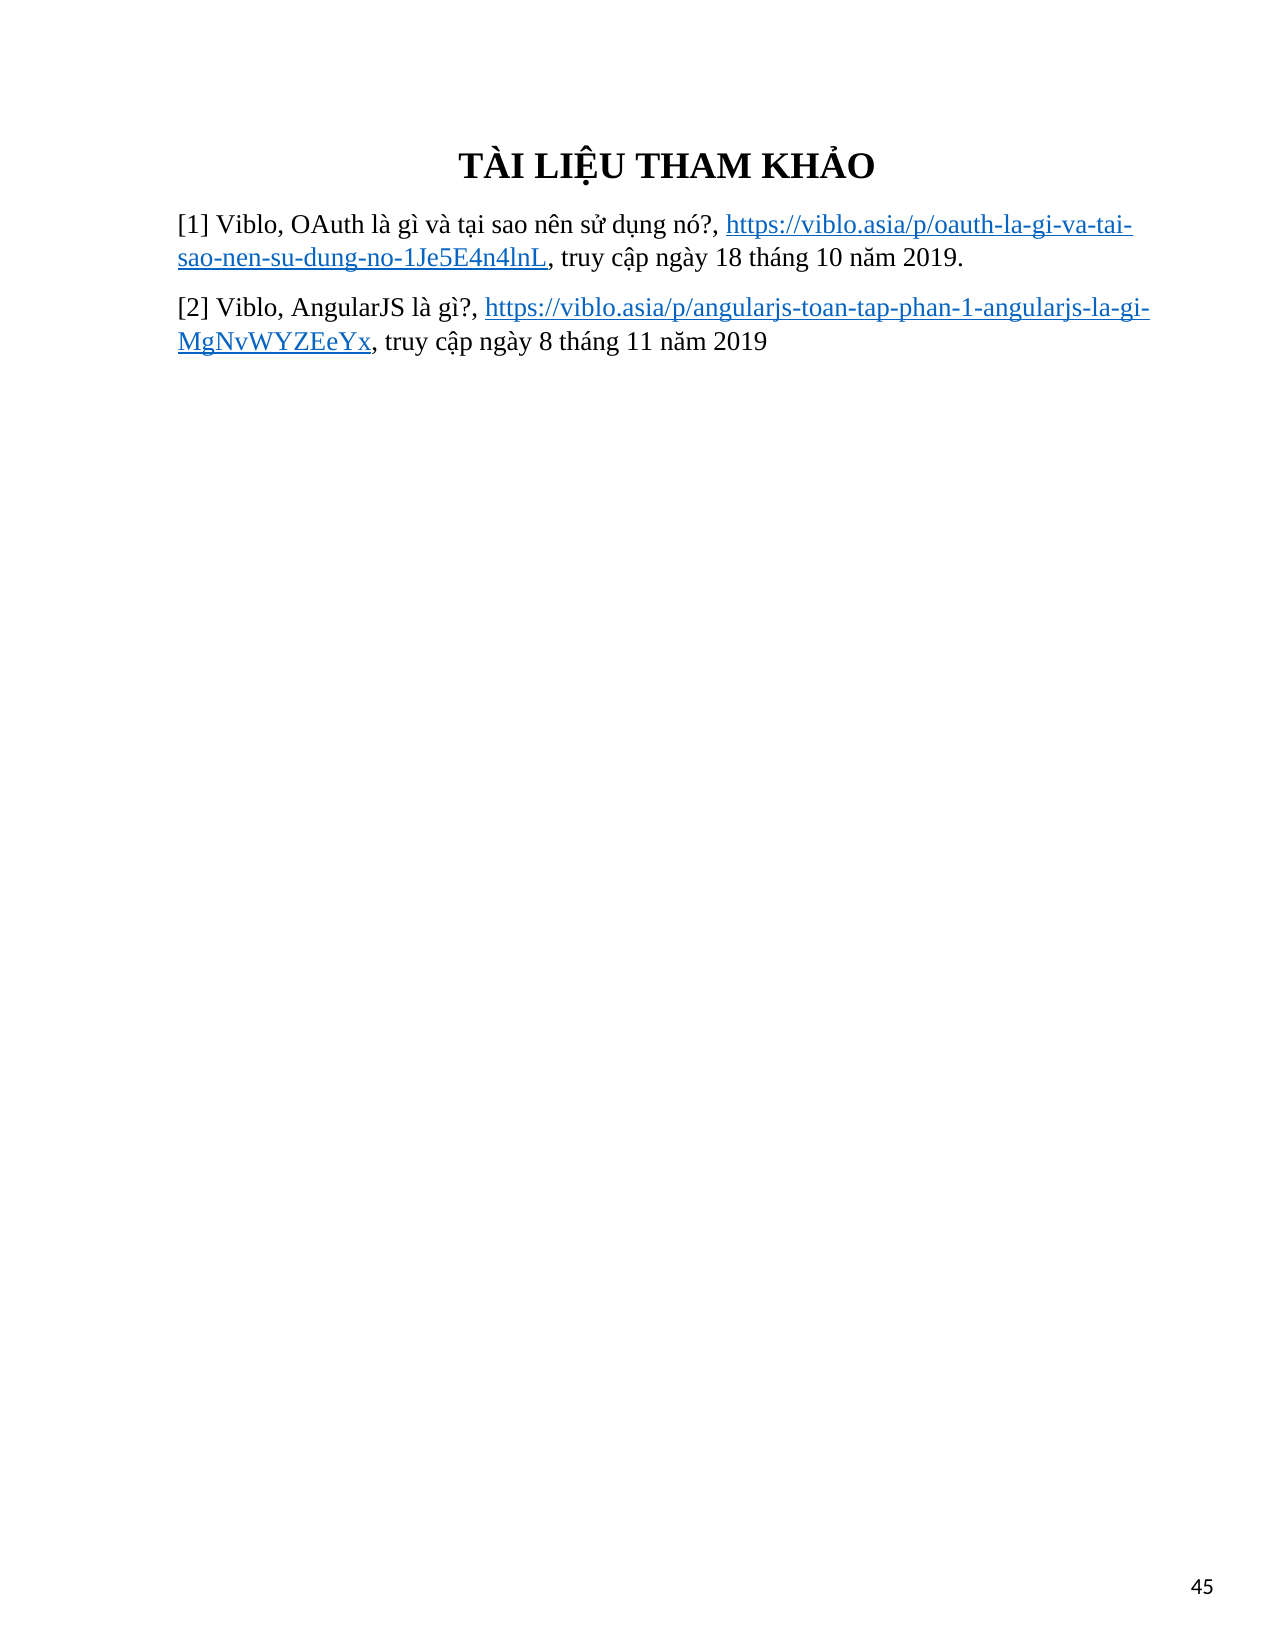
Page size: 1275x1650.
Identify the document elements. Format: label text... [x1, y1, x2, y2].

text [1] Viblo, OAuth là gì và tại sao nên sử dụng nó?, https://viblo.asia/p/oauth-la-gi-va-tai-sao-nen-su-dung-no-1Je5E4n4lnL, truy cập ngày 18 tháng 10 năm 2019. [177, 208, 1157, 272]
subtitle TÀI LIỆU THAM KHẢO [177, 143, 1157, 186]
text [2] Viblo, AngularJS là gì?, https://viblo.asia/p/angularjs-toan-tap-phan-1-angularjs-la-gi-MgNvWYZEeYx, truy cập ngày 8 tháng 11 năm 2019 [177, 292, 1157, 356]
